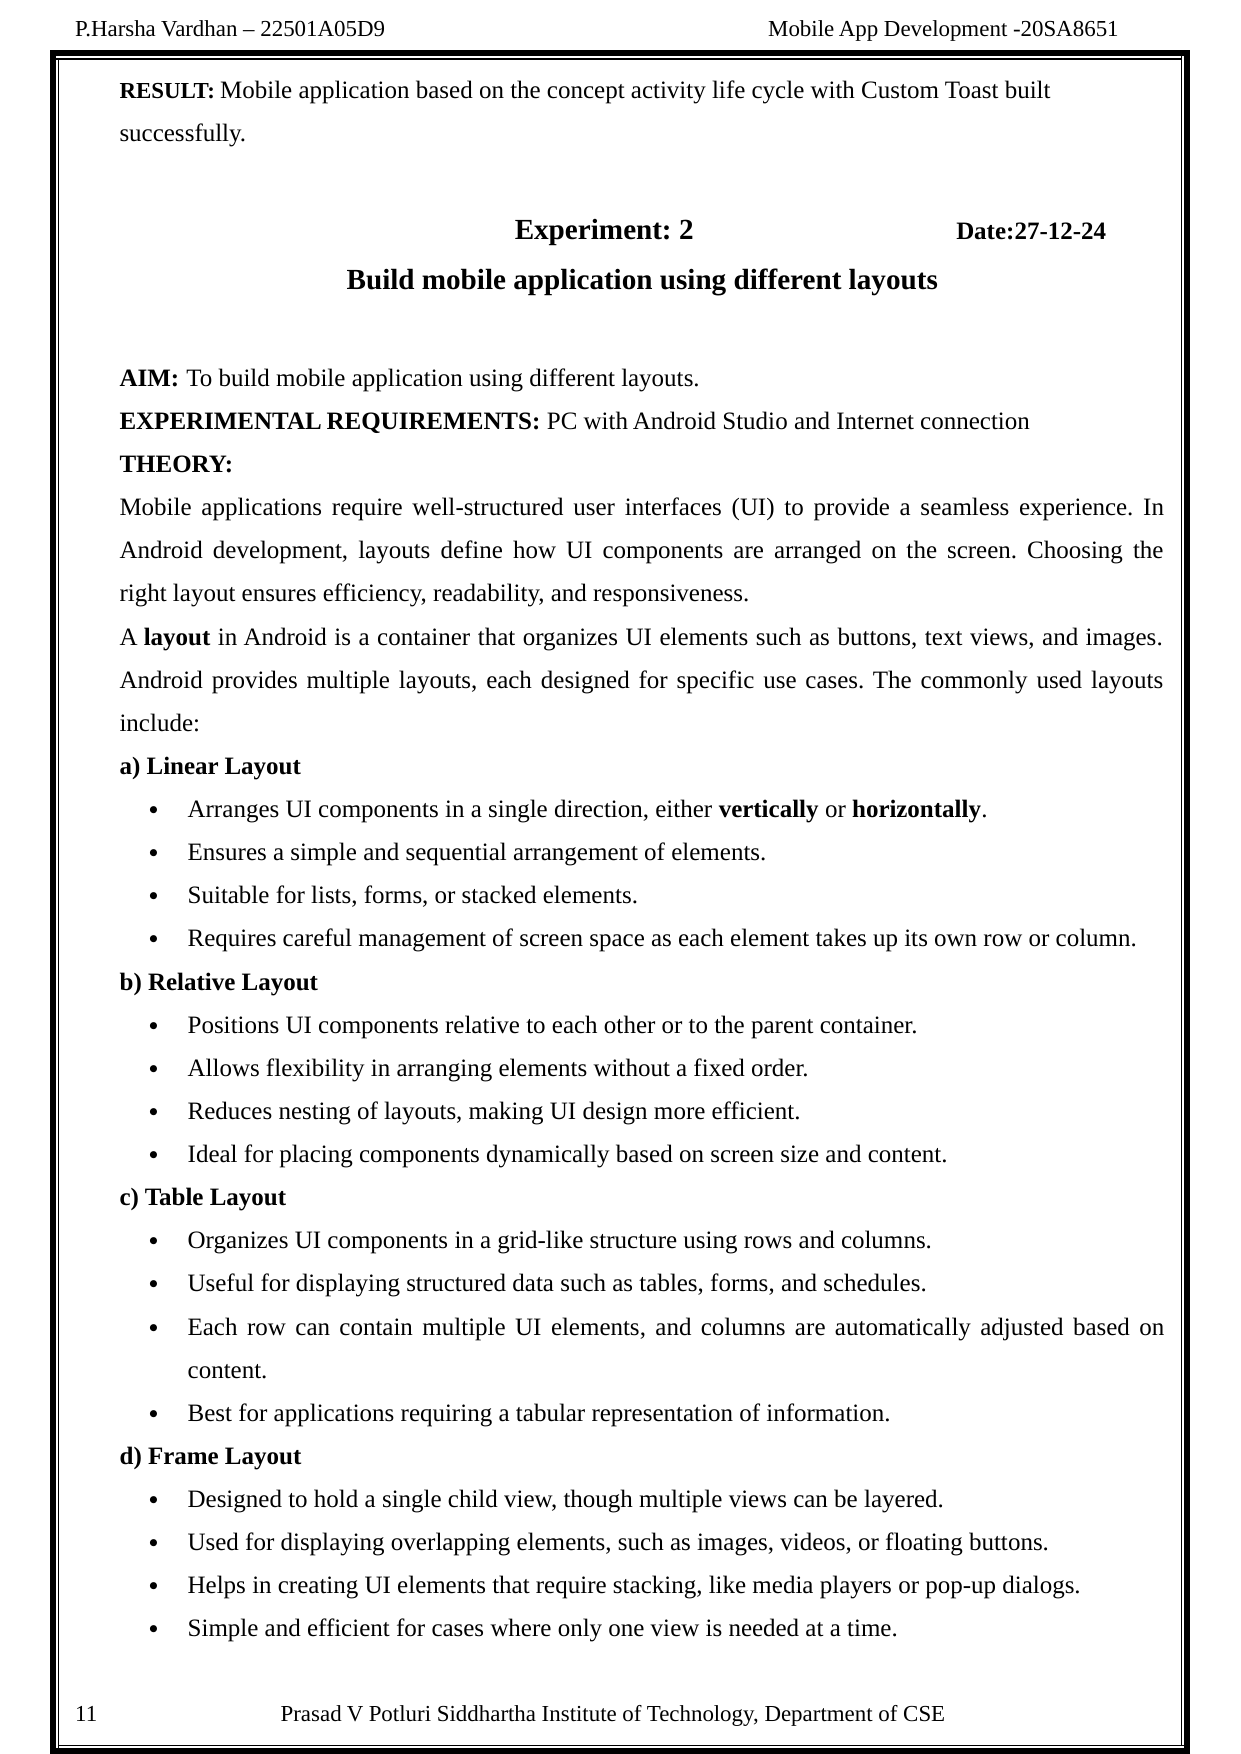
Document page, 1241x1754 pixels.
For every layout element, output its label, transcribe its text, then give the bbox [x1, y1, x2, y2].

text Mobile applications require well-structured user interfaces (UI) to provide a seamless experience. In Android development, layouts define how UI components are arranged on the screen. Choosing the right layout ensures efficiency, readability, and responsiveness. [119, 492, 1165, 607]
text a) Linear Layout [119, 751, 1165, 780]
list Best for applications requiring a tabular representation of information. [150, 1398, 1165, 1427]
text A layout in Android is a container that organizes UI elements such as buttons, text views, and images. Android provides multiple layouts, each designed for specific use cases. The commonly used layouts include: [119, 622, 1165, 737]
list Allows flexibility in arranging elements without a fixed order. [150, 1053, 1165, 1082]
list Organizes UI components in a grid-like structure using rows and columns. [150, 1225, 1165, 1254]
list Requires careful management of screen space as each element takes up its own row or column. [150, 923, 1165, 952]
list Arranges UI components in a single direction, either vertically or horizontally. [150, 794, 1165, 823]
list Positions UI components relative to each other or to the parent container. [150, 1010, 1165, 1038]
text RESULT: Mobile application based on the concept activity life cycle with Custom Toast built successfully. [119, 75, 1165, 147]
text Experiment: 2 Date:27-12-24 [375, 212, 1165, 246]
text Build mobile application using different layouts [119, 262, 1165, 296]
text AIM: To build mobile application using different layouts. [75, 363, 1165, 392]
list Simple and efficient for cases where only one view is needed at a time. [150, 1613, 1165, 1642]
list Helps in creating UI elements that require stacking, like media players or pop-up dialogs. [150, 1570, 1165, 1599]
list Designed to hold a single child view, though multiple views can be layered. [150, 1484, 1165, 1513]
text EXPERIMENTAL REQUIREMENTS: PC with Android Studio and Internet connection [119, 406, 1165, 435]
list Each row can contain multiple UI elements, and columns are automatically adjusted based on content. [150, 1312, 1165, 1383]
text c) Table Layout [119, 1182, 1165, 1211]
text b) Relative Layout [119, 967, 1165, 995]
list Reduces nesting of layouts, making UI design more efficient. [150, 1096, 1165, 1125]
list Suitable for lists, forms, or stacked elements. [150, 880, 1165, 909]
text THEORY: [119, 449, 1165, 478]
list Ensures a simple and sequential arrangement of elements. [150, 837, 1165, 866]
text d) Frame Layout [119, 1441, 1165, 1470]
list Ideal for placing components dynamically based on screen size and content. [150, 1139, 1165, 1168]
list Useful for displaying structured data such as tables, forms, and schedules. [150, 1268, 1165, 1297]
list Used for displaying overlapping elements, such as images, videos, or floating buttons. [150, 1527, 1165, 1556]
